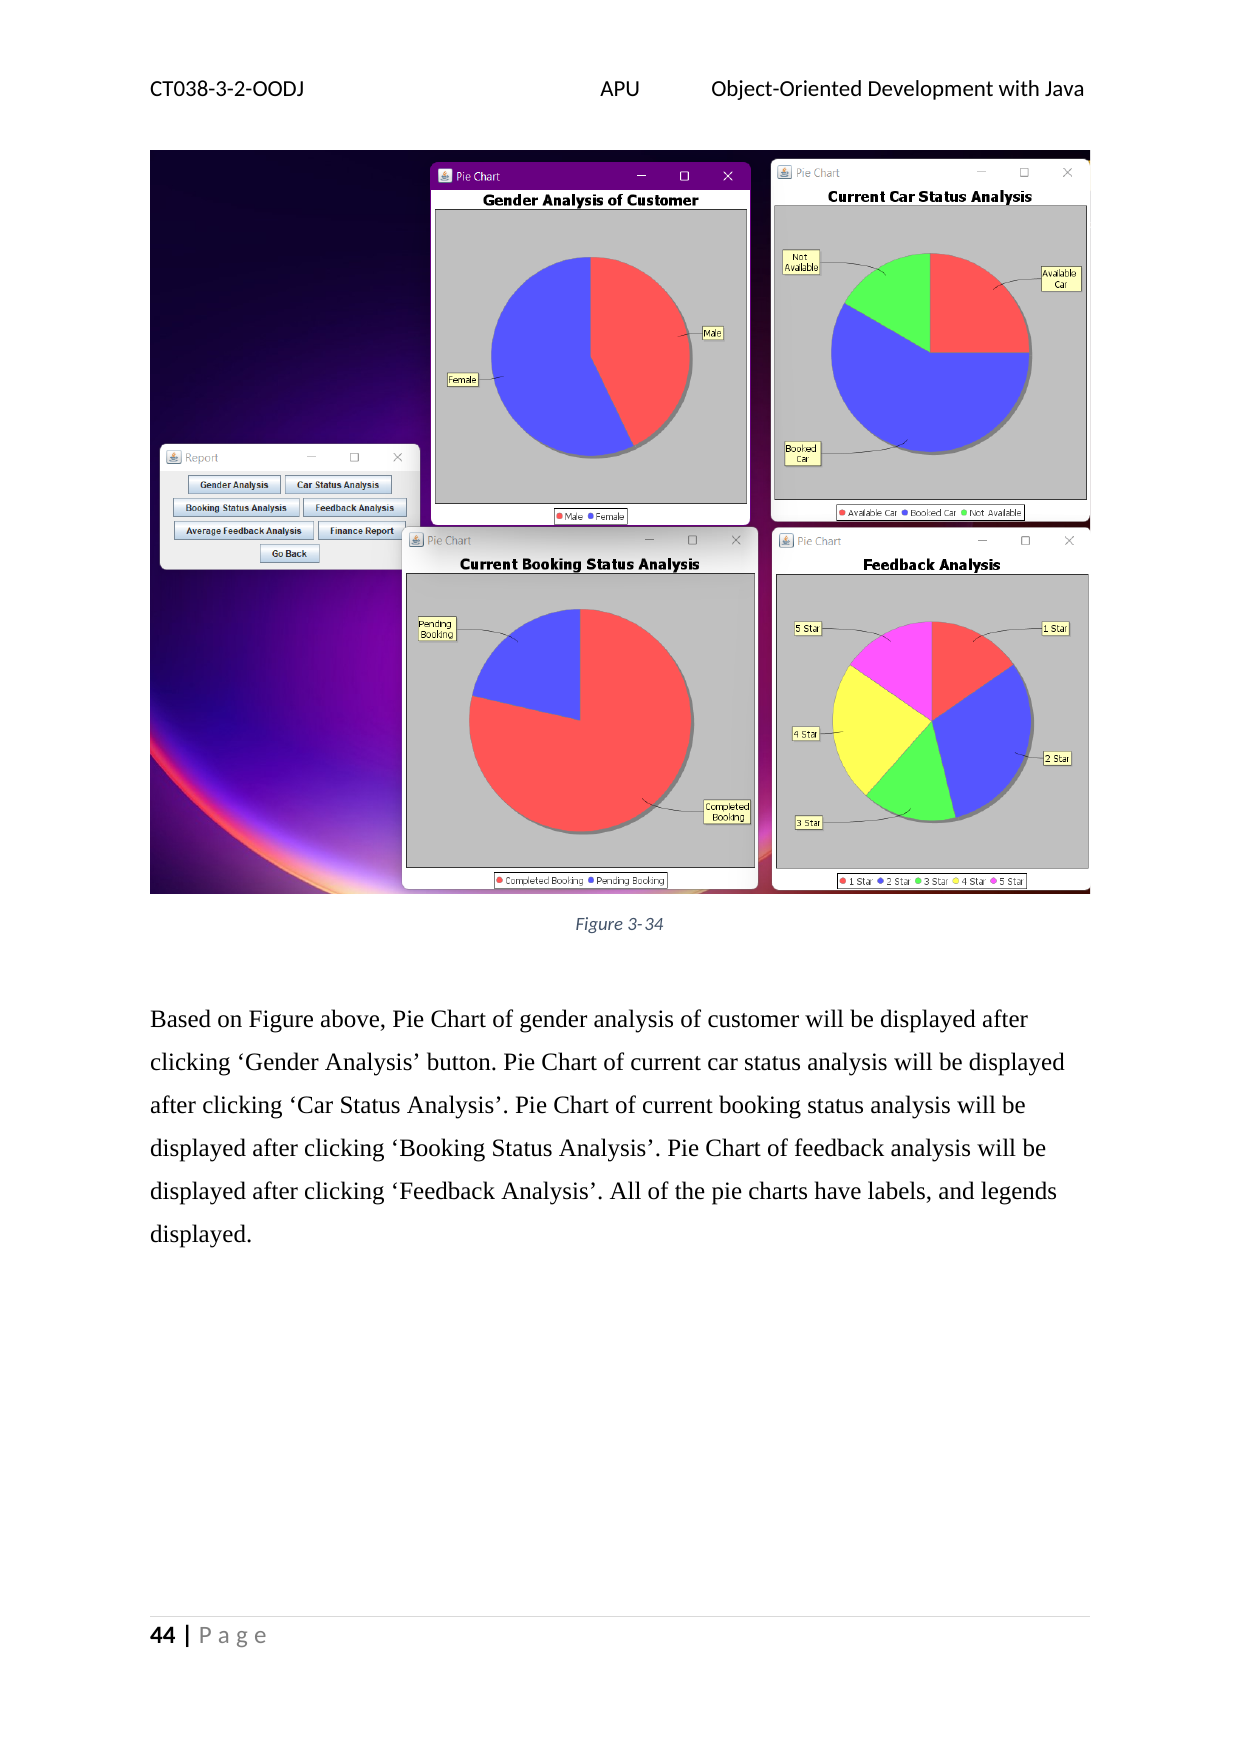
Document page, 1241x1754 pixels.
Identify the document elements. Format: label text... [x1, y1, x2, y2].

picture [150, 150, 1091, 894]
text Based on Figure above, Pie Chart of gender analysis of customer will be displayed after clicking ‘Gender Analysis’ button. Pie Chart of current car status analysis will be displayed after clicking ‘Car Status Analysis’. Pie Chart of current booking status analysis will be displayed after clicking ‘Booking Status Analysis’. Pie Chart of feedback analysis will be displayed after clicking ‘Feedback Analysis’. All of the pie charts have labels, and legends displayed. [150, 1004, 1090, 1248]
